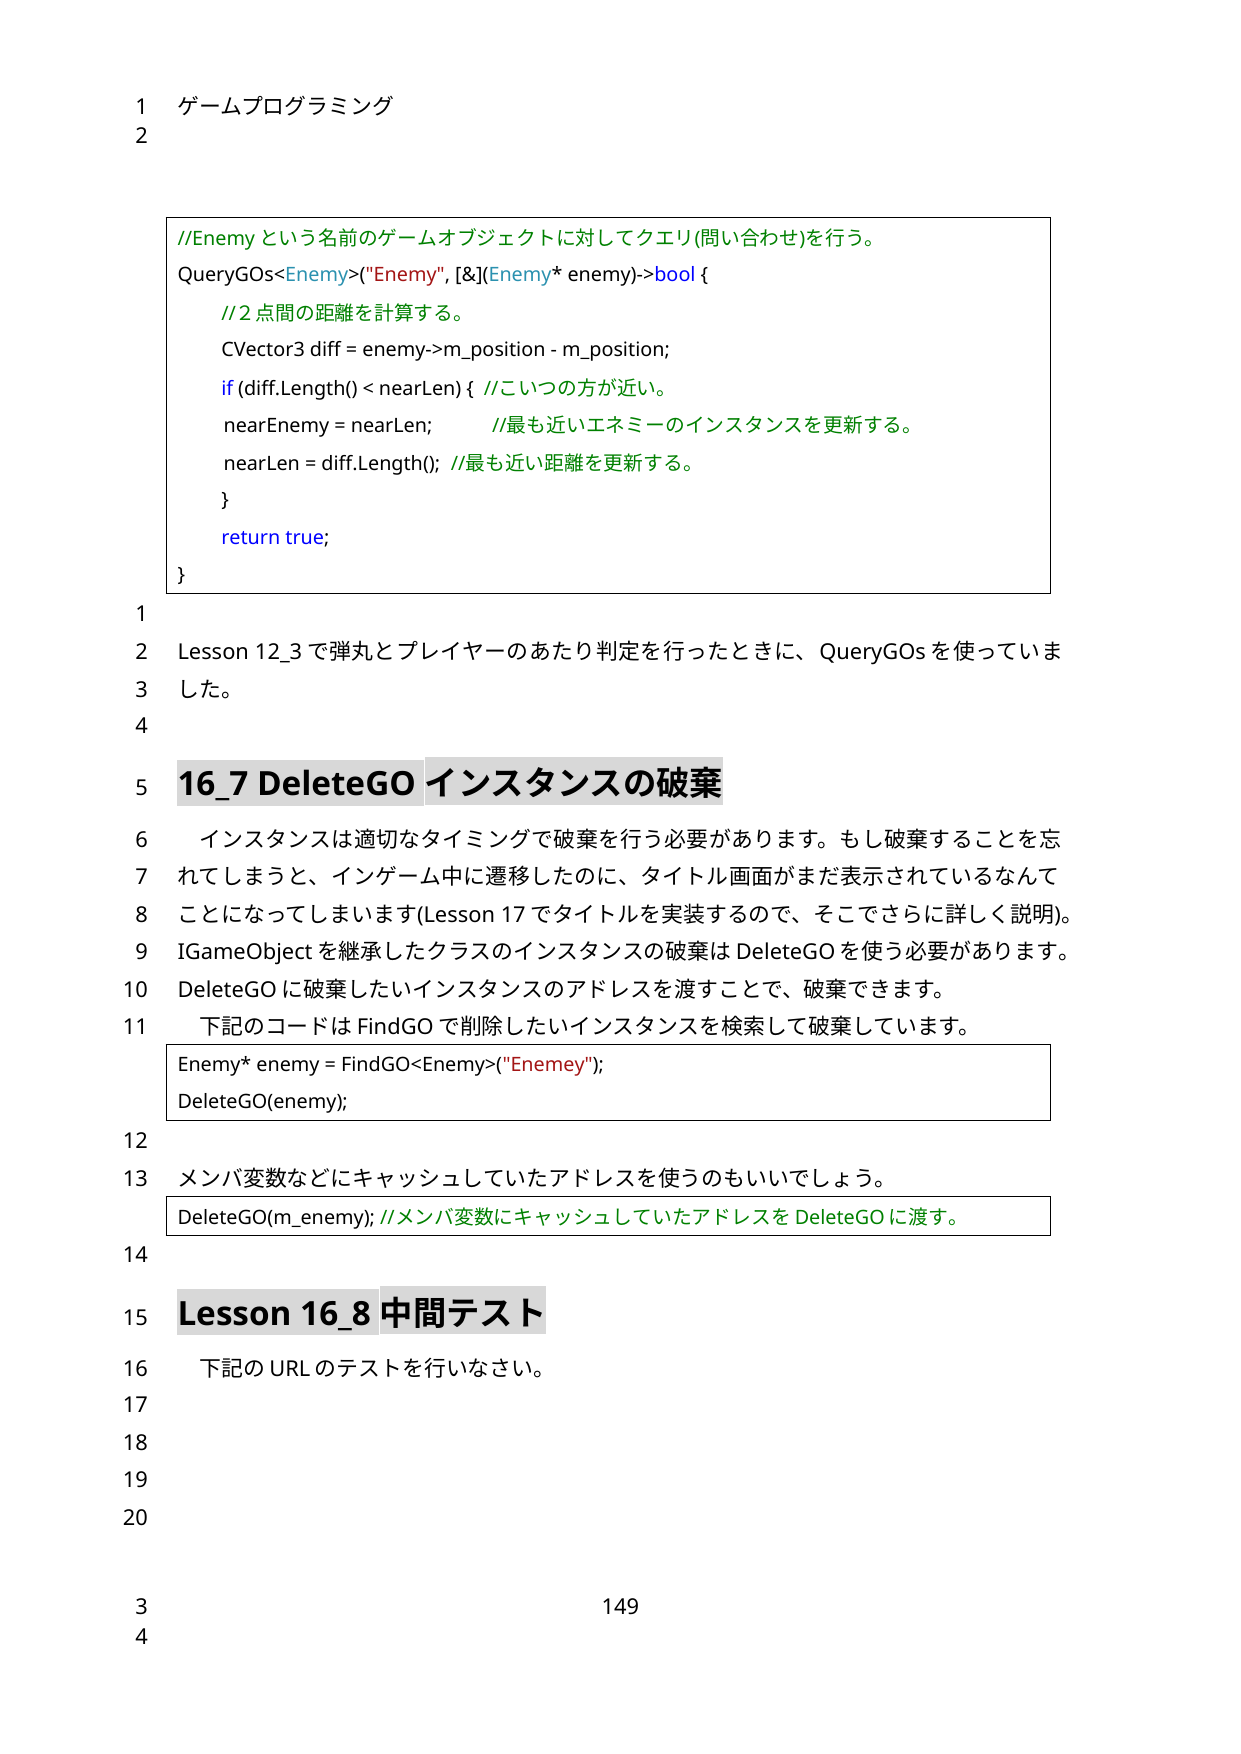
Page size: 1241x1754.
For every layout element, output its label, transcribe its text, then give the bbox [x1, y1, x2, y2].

text インスタンスは適切なタイミングで破棄を行う必要があります。もし破棄することを忘れてしまうと、インゲーム中に遷移したのに、タイトル画面がまだ表示されているなんてことになってしまいます(Lesson 17でタイトルを実装するので、そこでさらに詳しく説明)。 [177, 819, 1063, 931]
subtitle Lesson 16_8 中間テスト [177, 1273, 1063, 1348]
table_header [167, 218, 1050, 593]
text DeleteGOに破棄したいインスタンスのアドレスを渡すことで、破棄できます。 [177, 969, 1063, 1006]
subtitle 16_7 DeleteGO インスタンスの破棄 [177, 744, 1063, 819]
text 下記のURLのテストを行いなさい。 [177, 1348, 1063, 1386]
table_header DeleteGO(m_enemy); //メンバ変数にキャッシュしていたアドレスをDeleteGOに渡す。 [167, 1197, 1050, 1234]
text メンバ変数などにキャッシュしていたアドレスを使うのもいいでしょう。 [177, 1158, 1063, 1196]
text Lesson 12_3で弾丸とプレイヤーのあたり判定を行ったときに、QueryGOsを使っていました。 [177, 631, 1063, 706]
table_header Enemy* enemy = FindGO<Enemy>("Enemey"); DeleteGO(enemy); [167, 1045, 1050, 1120]
text 下記のコードはFindGOで削除したいインスタンスを検索して破棄しています。 [177, 1006, 1063, 1044]
text IGameObjectを継承したクラスのインスタンスの破棄はDeleteGOを使う必要があります。 [177, 931, 1063, 969]
